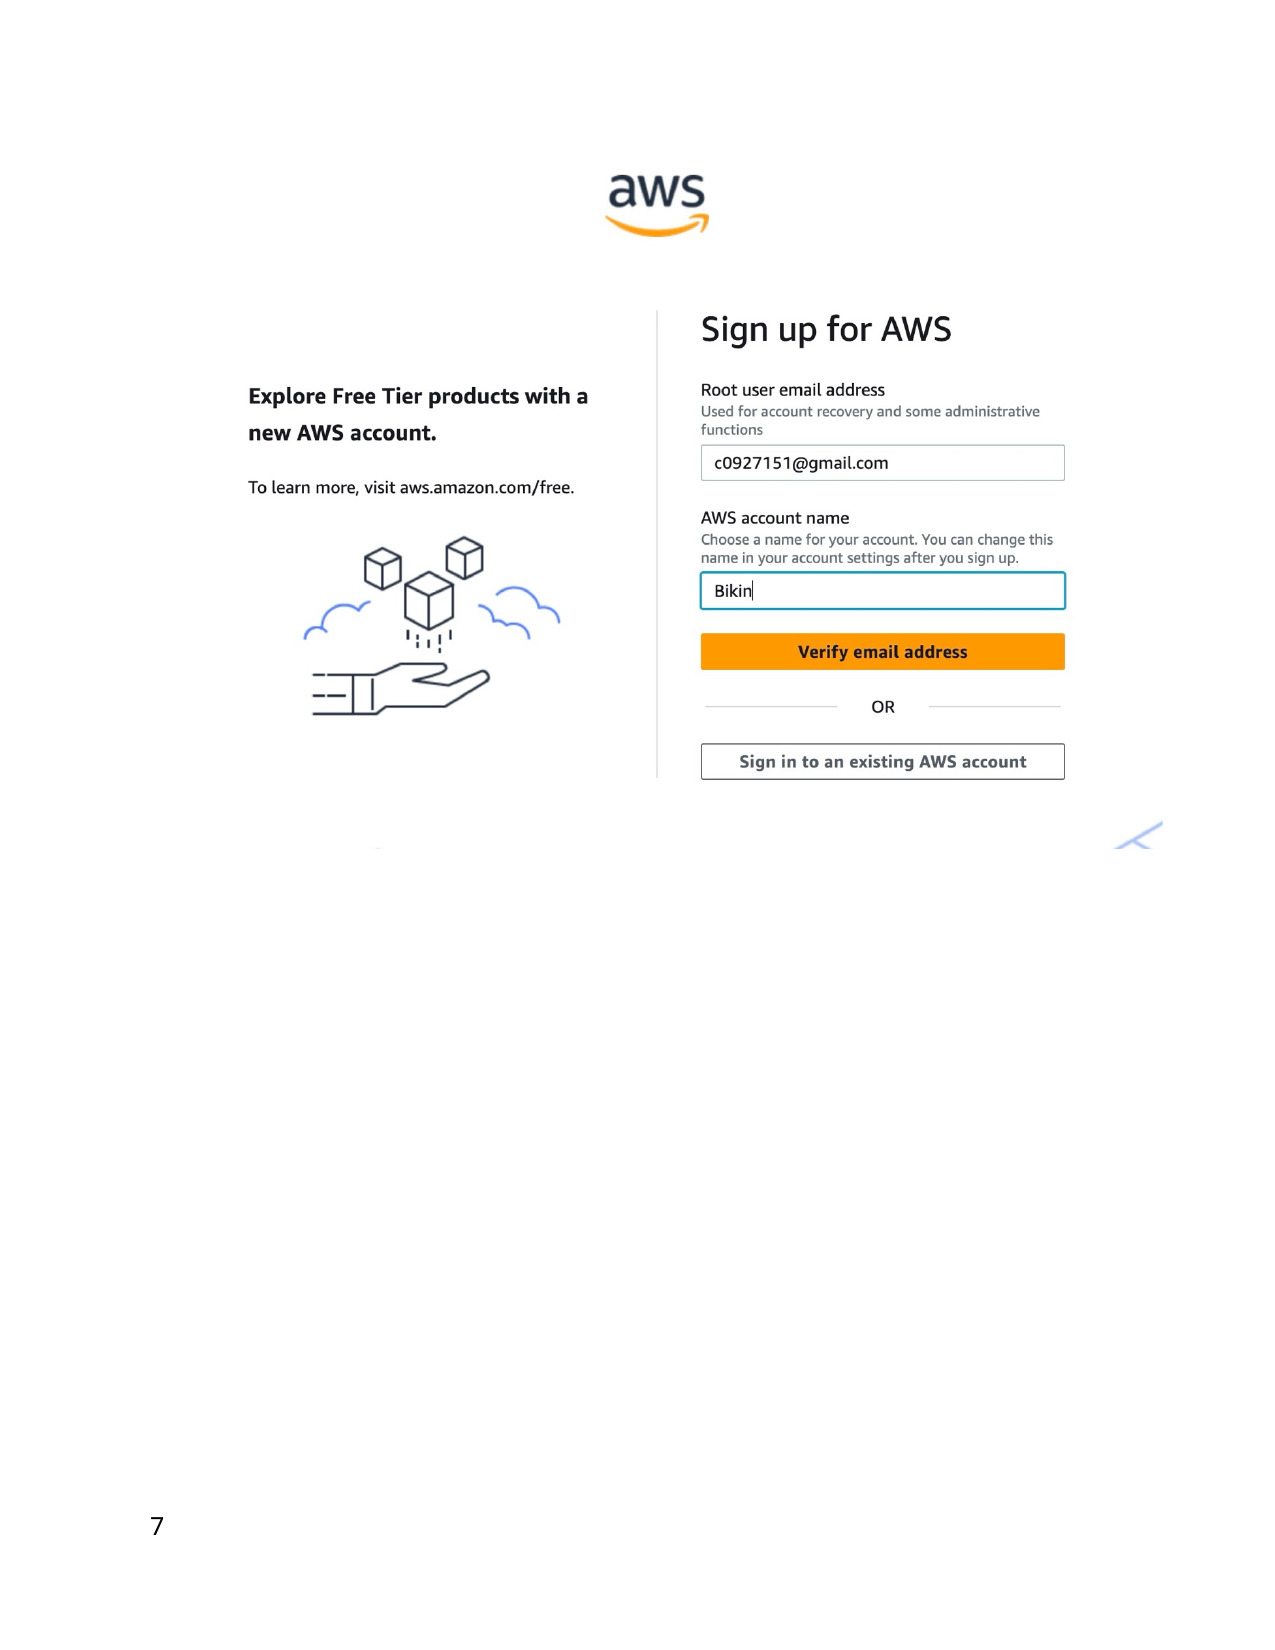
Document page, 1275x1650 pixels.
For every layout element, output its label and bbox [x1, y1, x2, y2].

picture [187, 150, 1163, 849]
